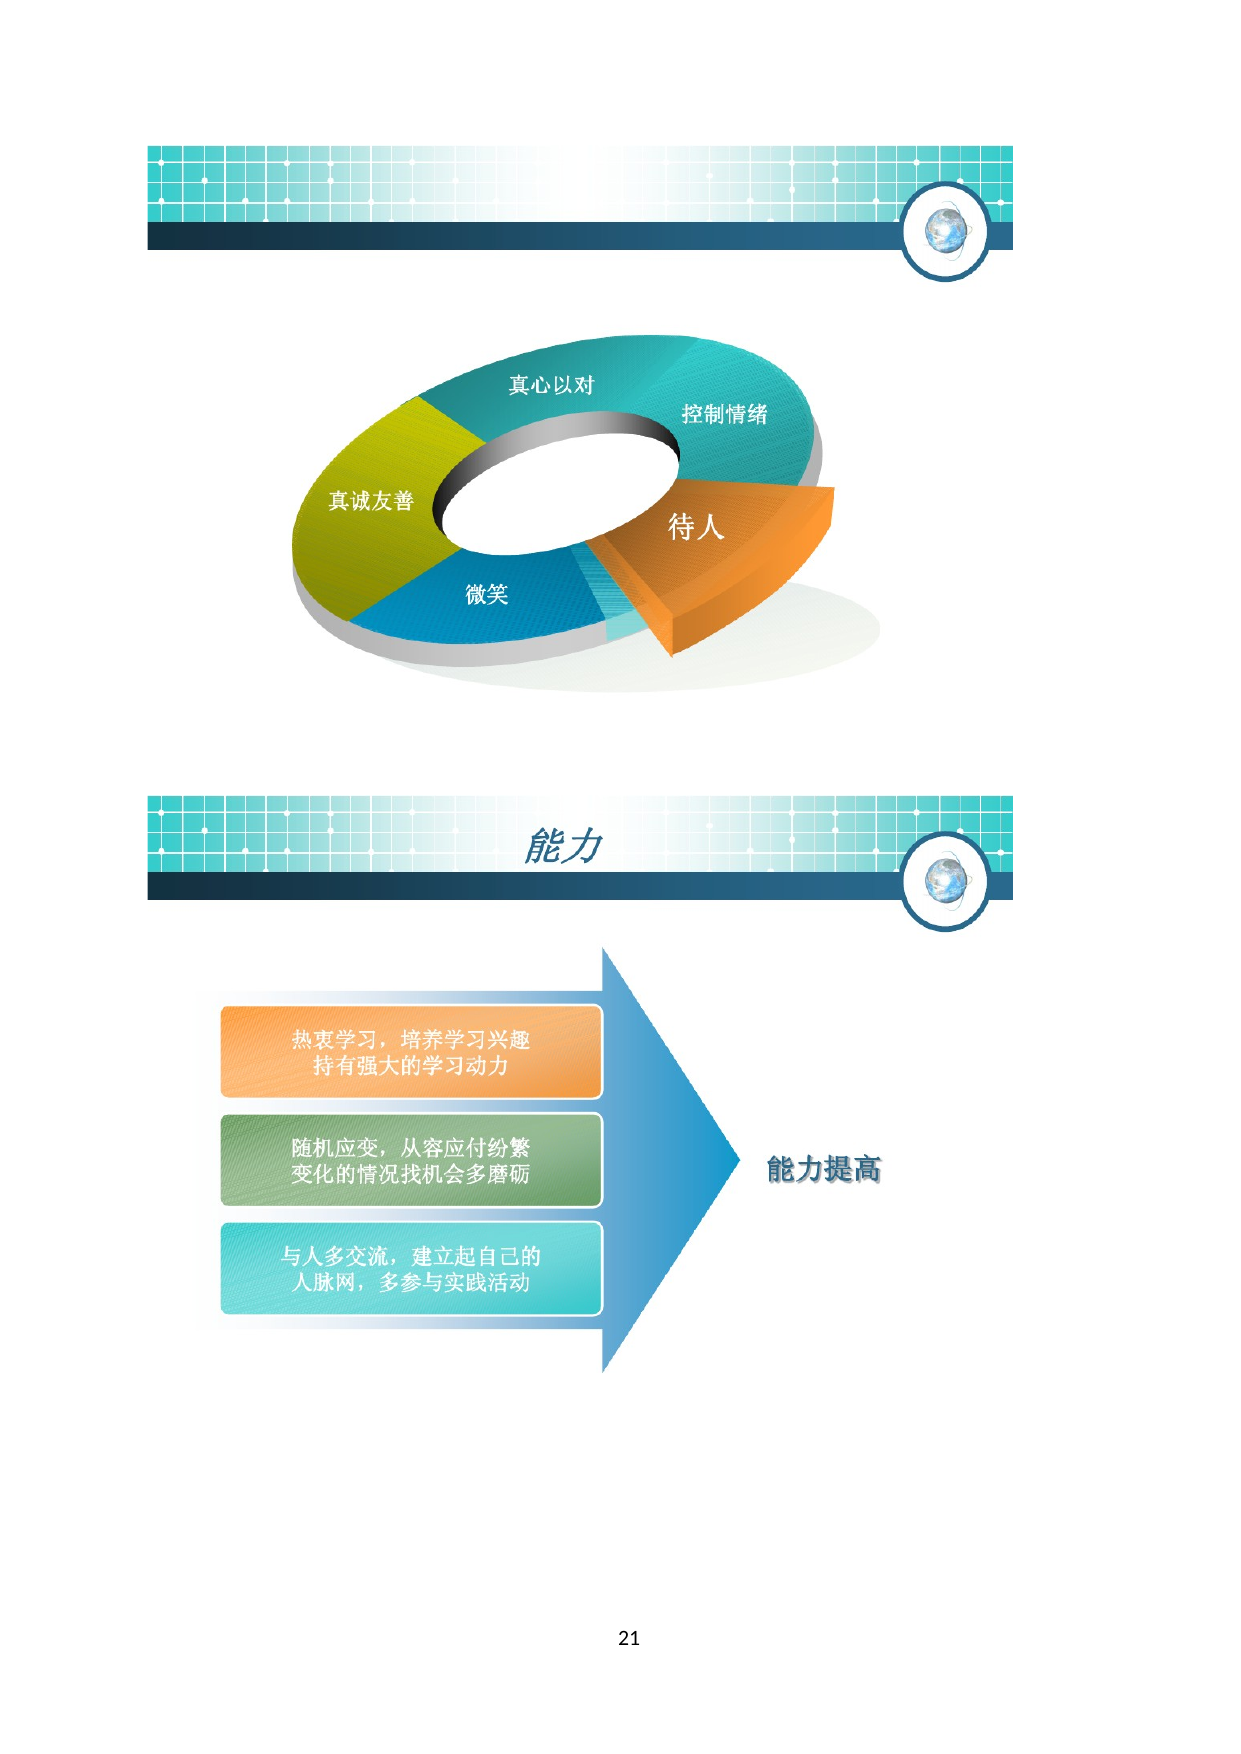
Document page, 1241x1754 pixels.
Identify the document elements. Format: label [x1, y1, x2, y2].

picture [147, 145, 1013, 1445]
